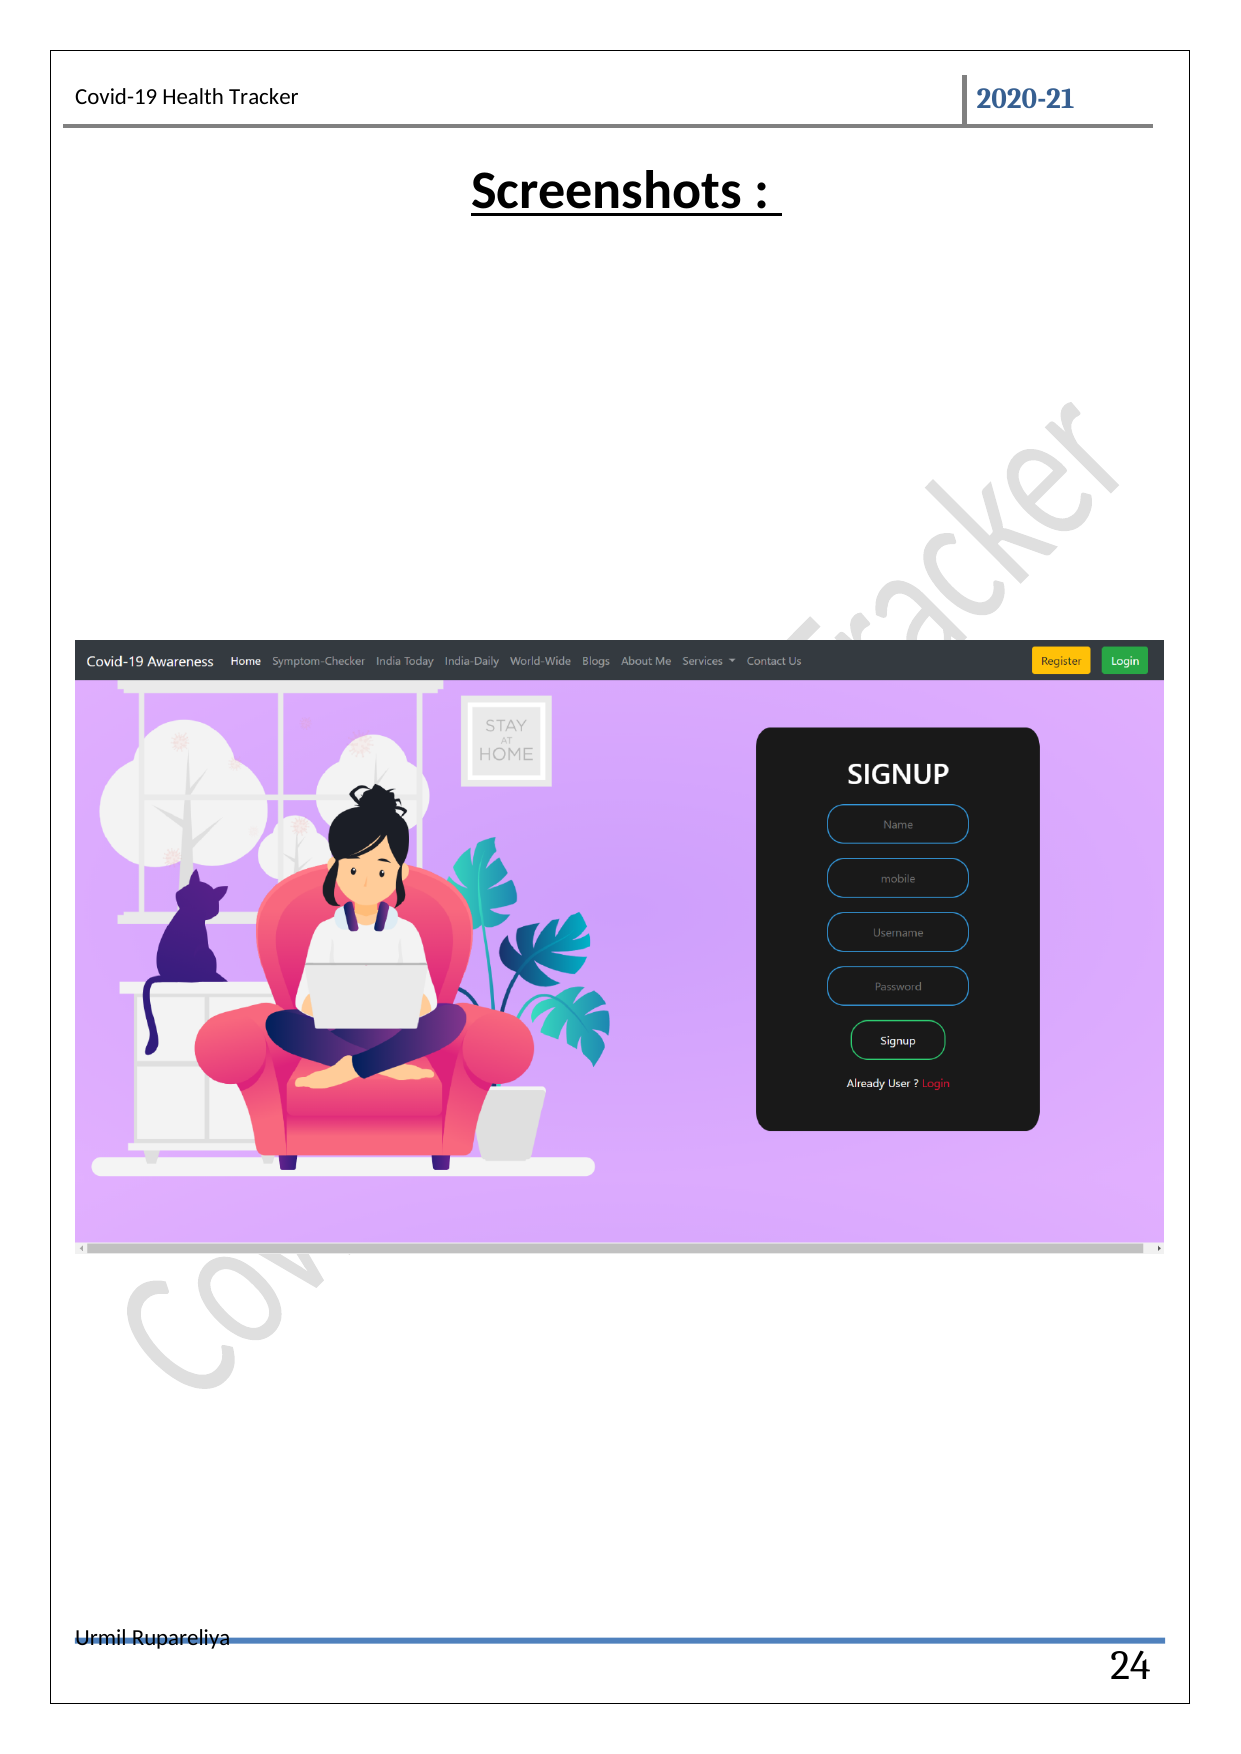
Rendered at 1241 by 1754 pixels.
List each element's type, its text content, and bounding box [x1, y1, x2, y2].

text Screenshots : [75, 156, 1165, 222]
picture [75, 640, 1164, 1254]
